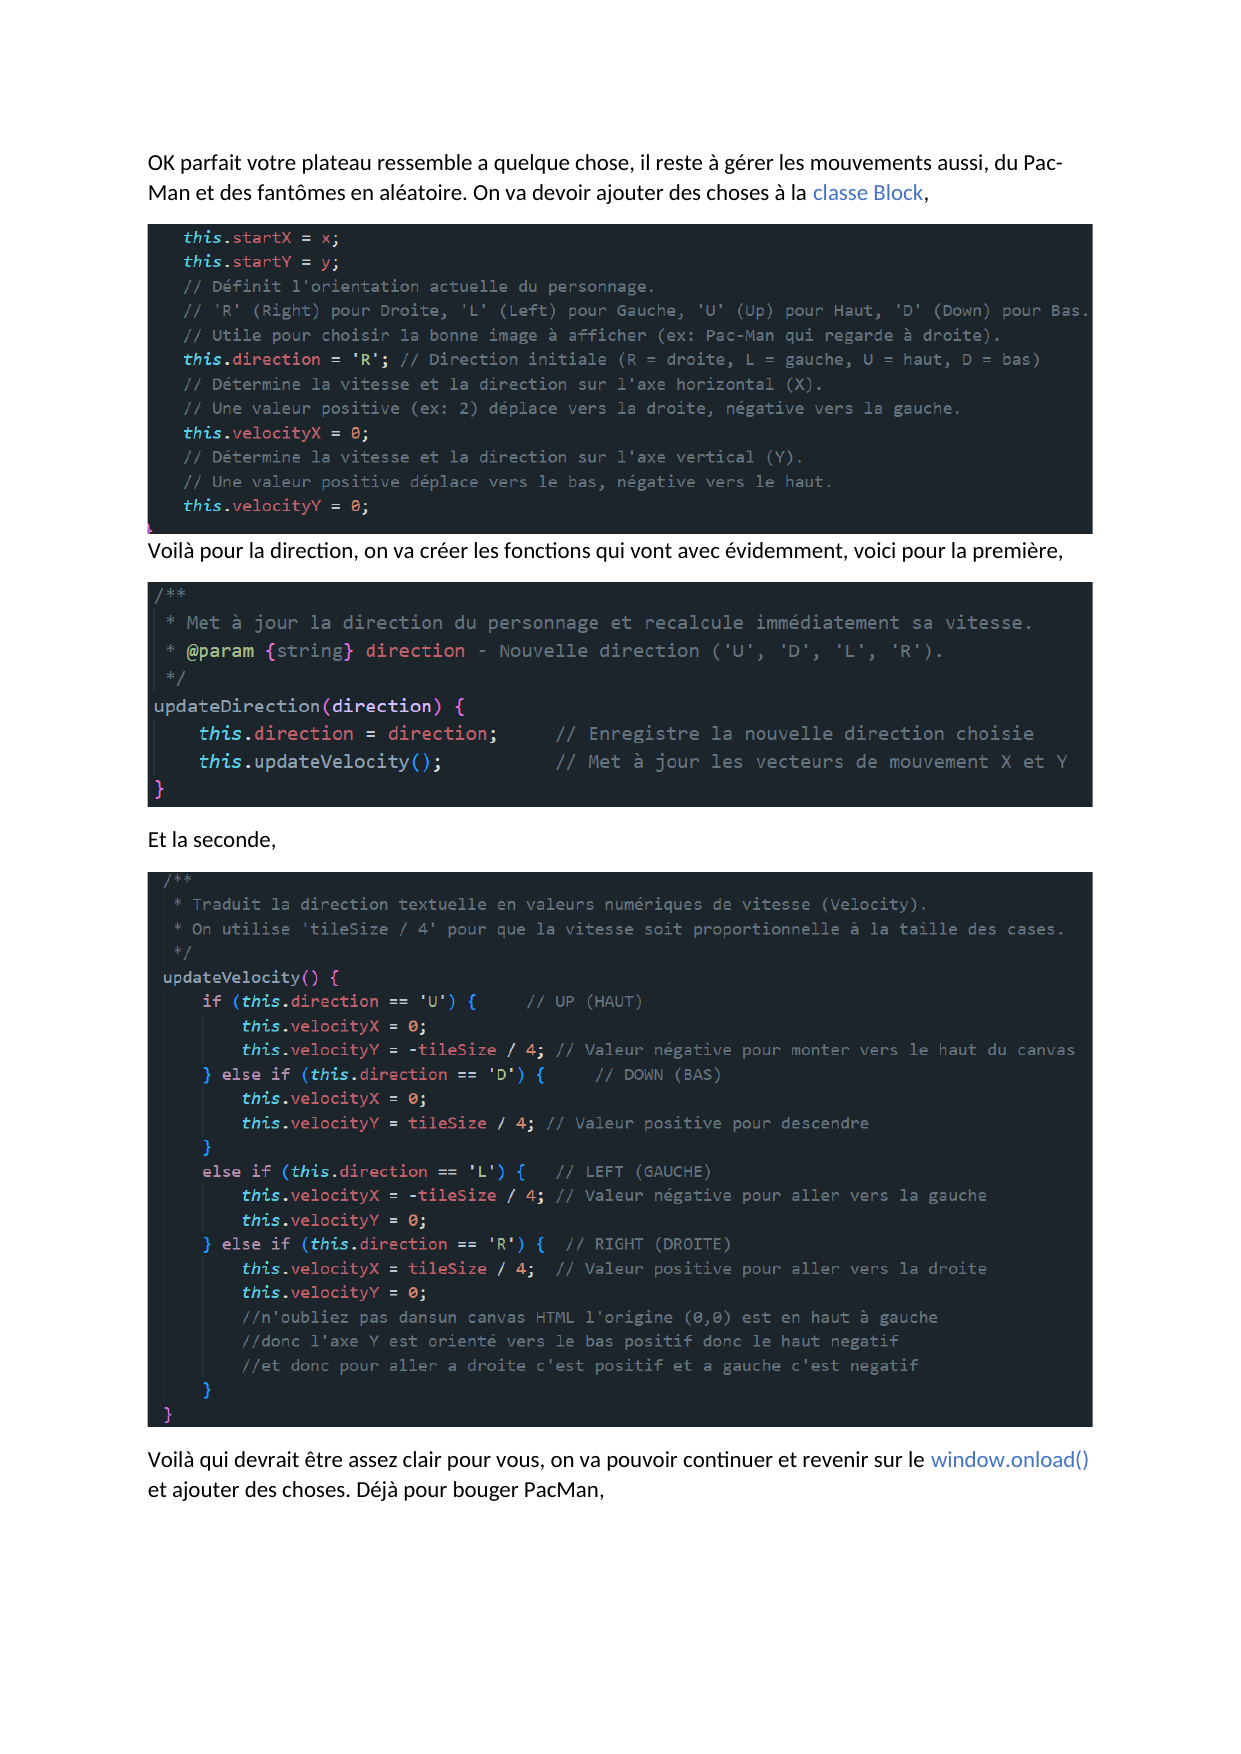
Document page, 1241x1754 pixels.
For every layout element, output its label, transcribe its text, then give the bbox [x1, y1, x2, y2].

picture [147, 582, 1093, 807]
text Voilà pour la direction, on va créer les fonctions qui vont avec évidemment, voici pour la première, [148, 534, 1093, 564]
picture [147, 872, 1093, 1427]
text Et la seconde, [148, 825, 1093, 853]
text OK parfait votre plateau ressemble a quelque chose, il reste à gérer les mouvements aussi, du Pac-Man et des fantômes en aléatoire. On va devoir ajouter des choses à la classe Block, [148, 148, 1093, 206]
text Voilà qui devrait être assez clair pour vous, on va pouvoir continuer et revenir sur le window.onload() et ajouter des choses. Déjà pour bouger PacMan, [148, 1445, 1093, 1503]
picture [147, 224, 1093, 534]
